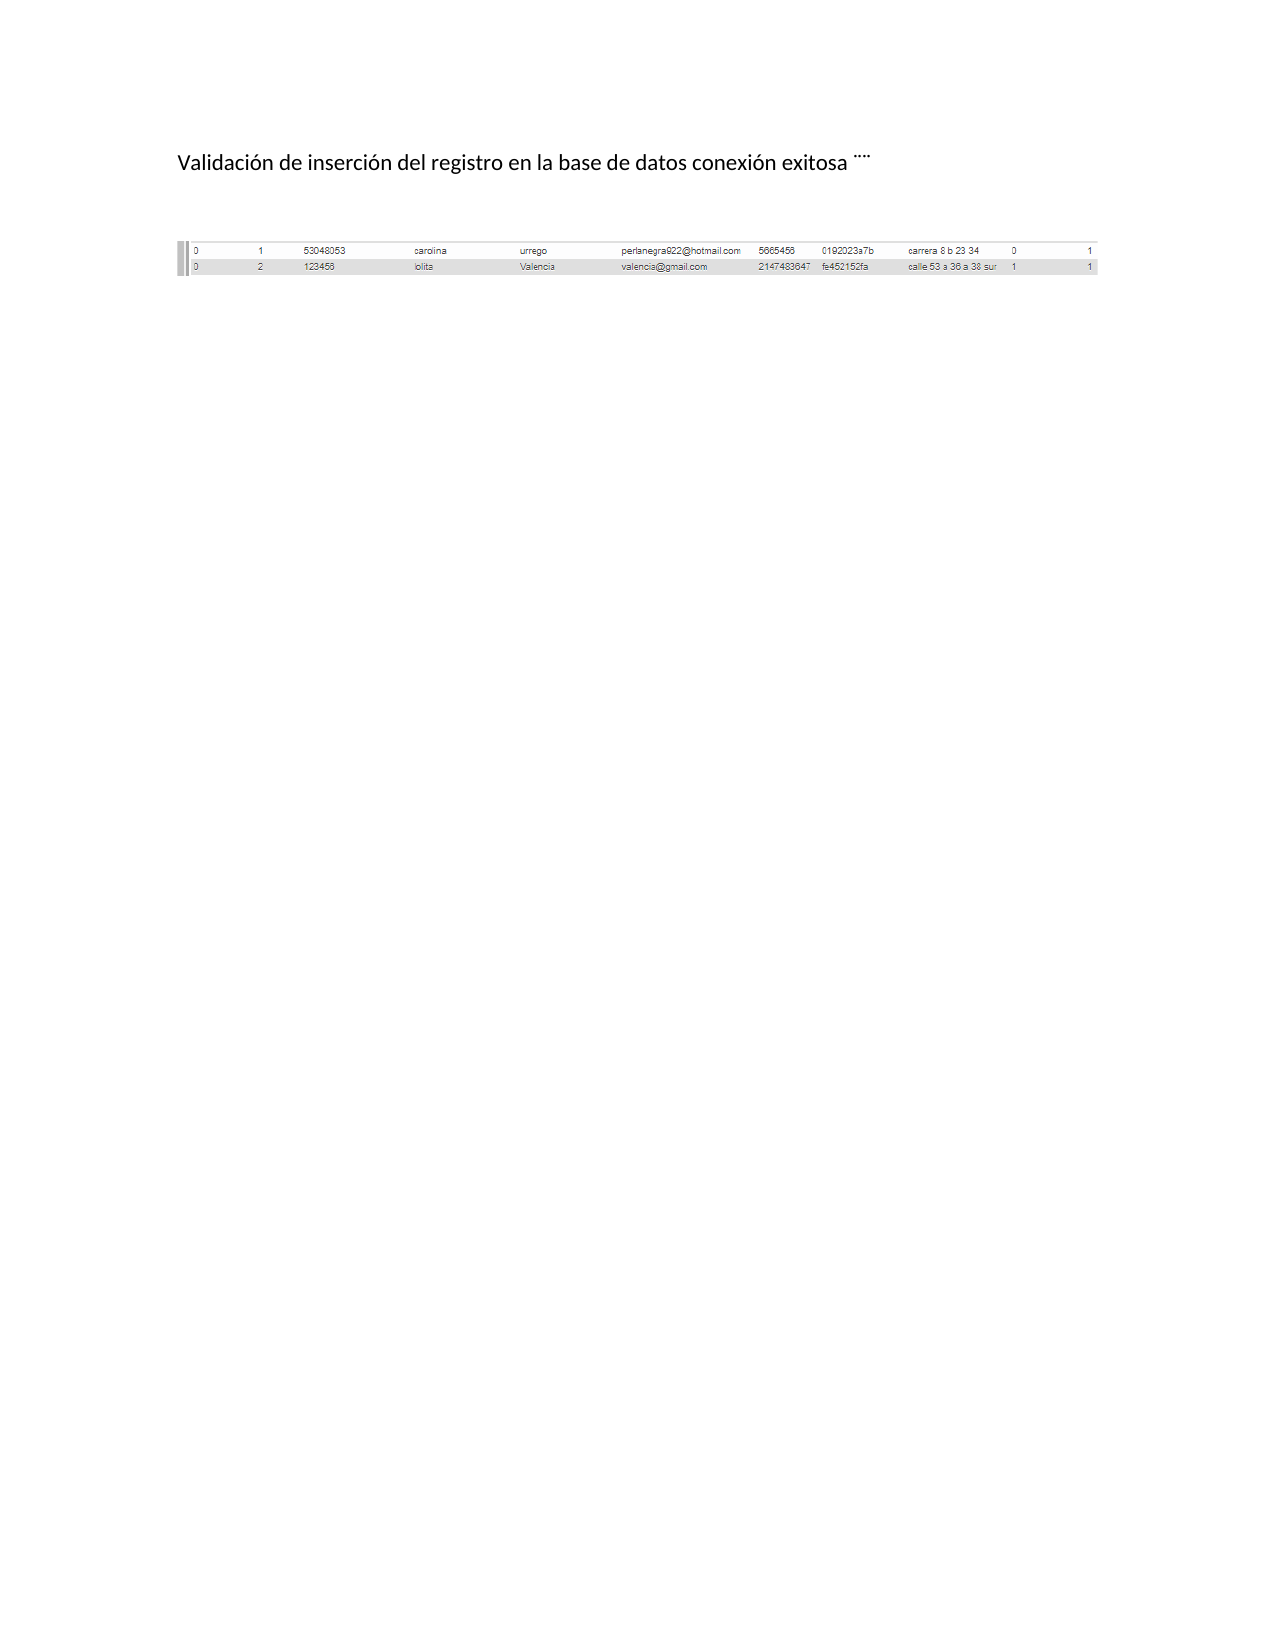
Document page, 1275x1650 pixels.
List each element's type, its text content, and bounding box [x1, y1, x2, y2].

text Validación de inserción del registro en la base de datos conexión exitosa ¨¨ [177, 148, 1098, 176]
picture [177, 241, 1098, 276]
